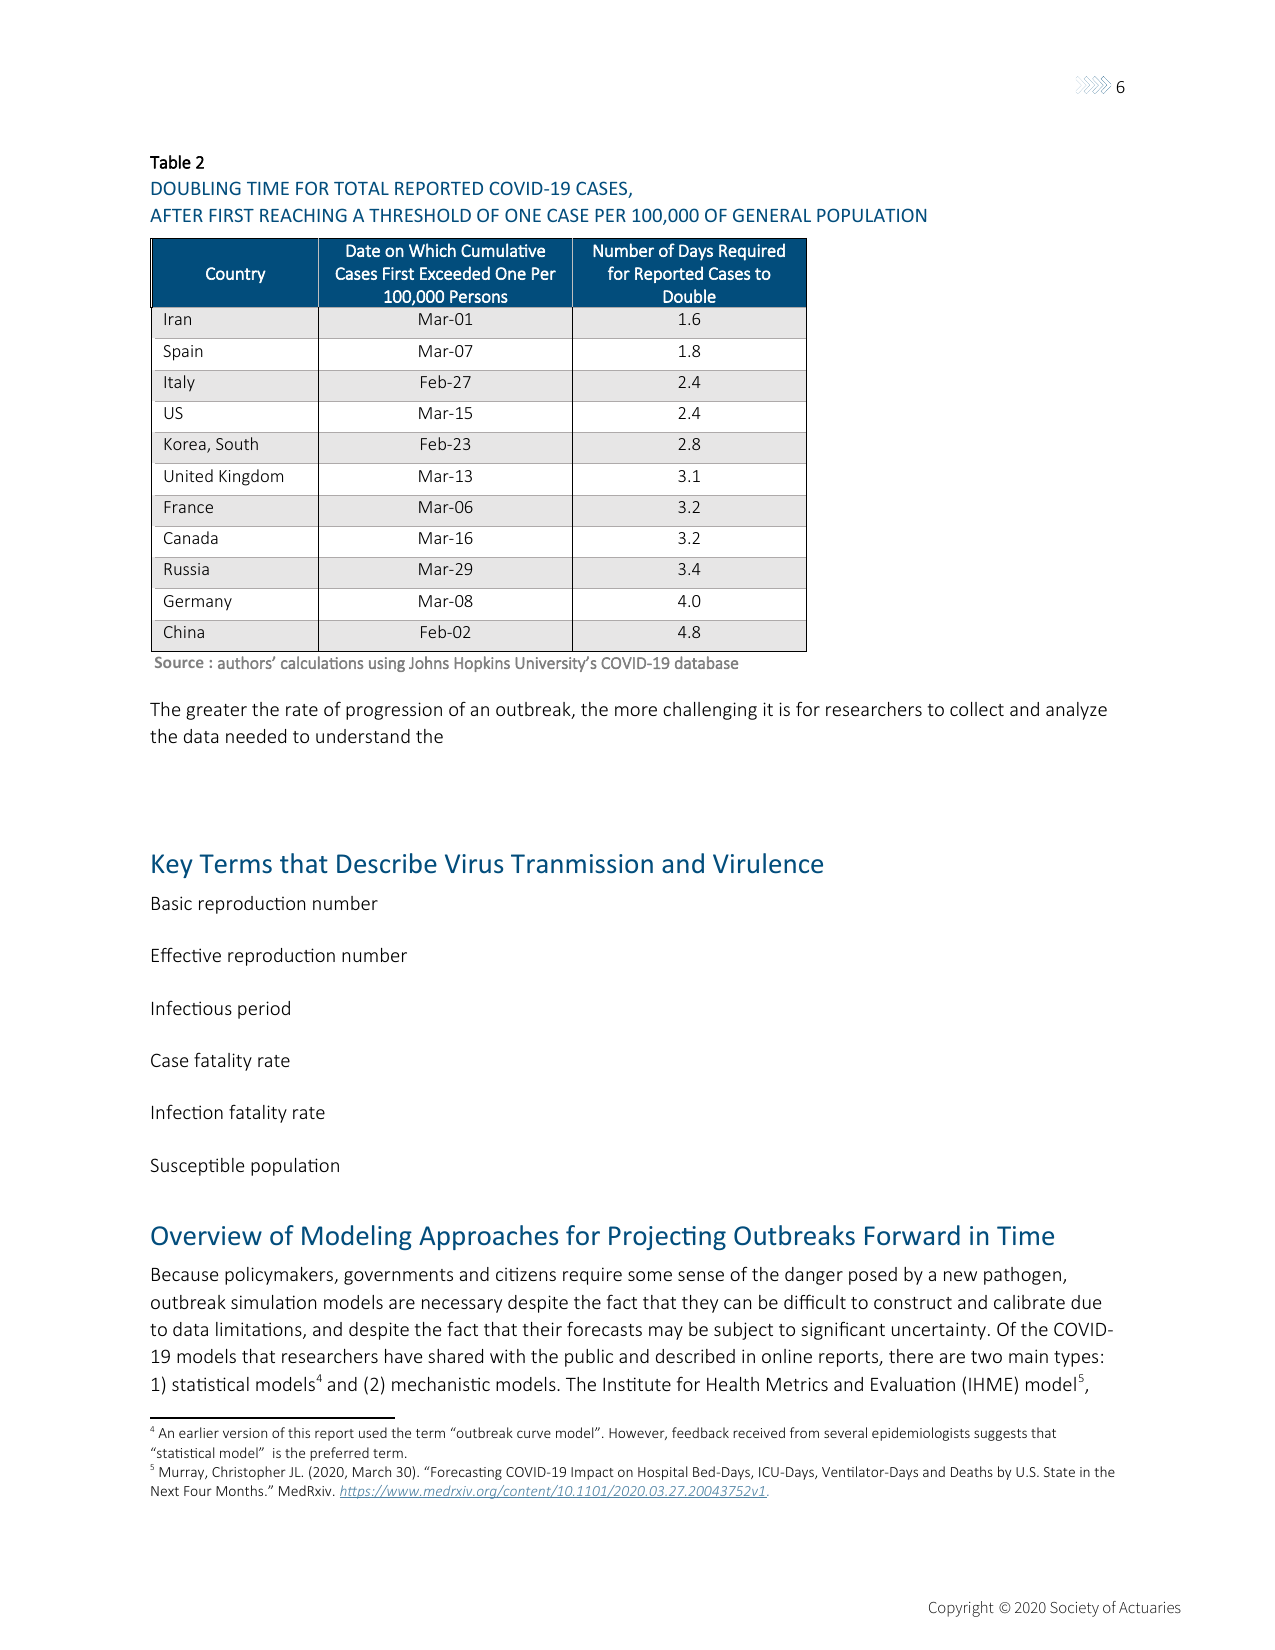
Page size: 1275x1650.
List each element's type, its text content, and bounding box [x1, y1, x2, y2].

table_cell Russia [152, 557, 318, 588]
picture [1075, 76, 1112, 94]
text Infectious period [150, 995, 1125, 1020]
subtitle Overview of Modeling Approaches for Projecting Outbreaks Forward in Time [150, 1217, 1125, 1252]
text Source : authors’ calculations using Johns Hopkins University’s COVID-19 database [150, 651, 1125, 673]
text Susceptible population [150, 1152, 1125, 1177]
table_cell Feb-27 [319, 371, 572, 401]
table_header Date on Which Cumulative Cases First Exceeded One Per 100,000 Persons [319, 239, 572, 307]
table_cell US [152, 401, 318, 432]
table_cell Feb-02 [319, 621, 572, 651]
text Effective reproduction number [150, 942, 1125, 968]
table_cell United Kingdom [152, 463, 318, 494]
table_cell Mar-01 [319, 308, 572, 338]
table_cell 1.8 [573, 339, 806, 369]
table_cell 3.1 [573, 464, 806, 494]
table_cell Mar-07 [319, 339, 572, 369]
table_cell 3.2 [573, 527, 806, 557]
table_cell 4.8 [573, 621, 806, 651]
table_cell Spain [152, 338, 318, 369]
text The greater the rate of progression of an outbreak, the more challenging it is for researchers to collect and analyze the data needed to understand the [150, 696, 1125, 749]
table_cell 3.4 [573, 558, 806, 588]
table_cell 2.8 [573, 433, 806, 463]
table_cell Mar-06 [319, 496, 572, 526]
table_cell Germany [152, 588, 318, 619]
table_cell France [152, 495, 318, 526]
table_cell 3.2 [573, 496, 806, 526]
text Case fatality rate [150, 1047, 1125, 1072]
text Infection fatality rate [150, 1099, 1125, 1125]
table_cell 4.0 [573, 589, 806, 619]
text Doubling Time for total Reported Covid-19 Cases, [150, 175, 1125, 200]
table_cell 2.4 [573, 371, 806, 401]
text after first reaching a threshold of one case per 100,000 of general population [150, 202, 1125, 227]
table_cell Mar-16 [319, 527, 572, 557]
table_cell China [152, 620, 318, 651]
text Basic reproduction number [150, 890, 1125, 915]
subtitle Key Terms that Describe Virus Tranmission and Virulence [150, 845, 1125, 881]
table_header Country [153, 239, 318, 307]
text Table 2 [150, 150, 1125, 173]
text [150, 1261, 1125, 1396]
table_cell Korea, South [152, 432, 318, 463]
table_cell Mar-15 [319, 402, 572, 432]
table_header Number of Days Required for Reported Cases to Double [573, 239, 806, 307]
table_cell Feb-23 [319, 433, 572, 463]
table_cell Mar-29 [319, 558, 572, 588]
table_cell Canada [152, 526, 318, 557]
table_cell 2.4 [573, 402, 806, 432]
table_cell Mar-08 [319, 589, 572, 619]
table_cell Iran [152, 308, 318, 338]
table_cell Italy [152, 370, 318, 401]
table_cell Mar-13 [319, 464, 572, 494]
table_cell 1.6 [573, 308, 806, 338]
